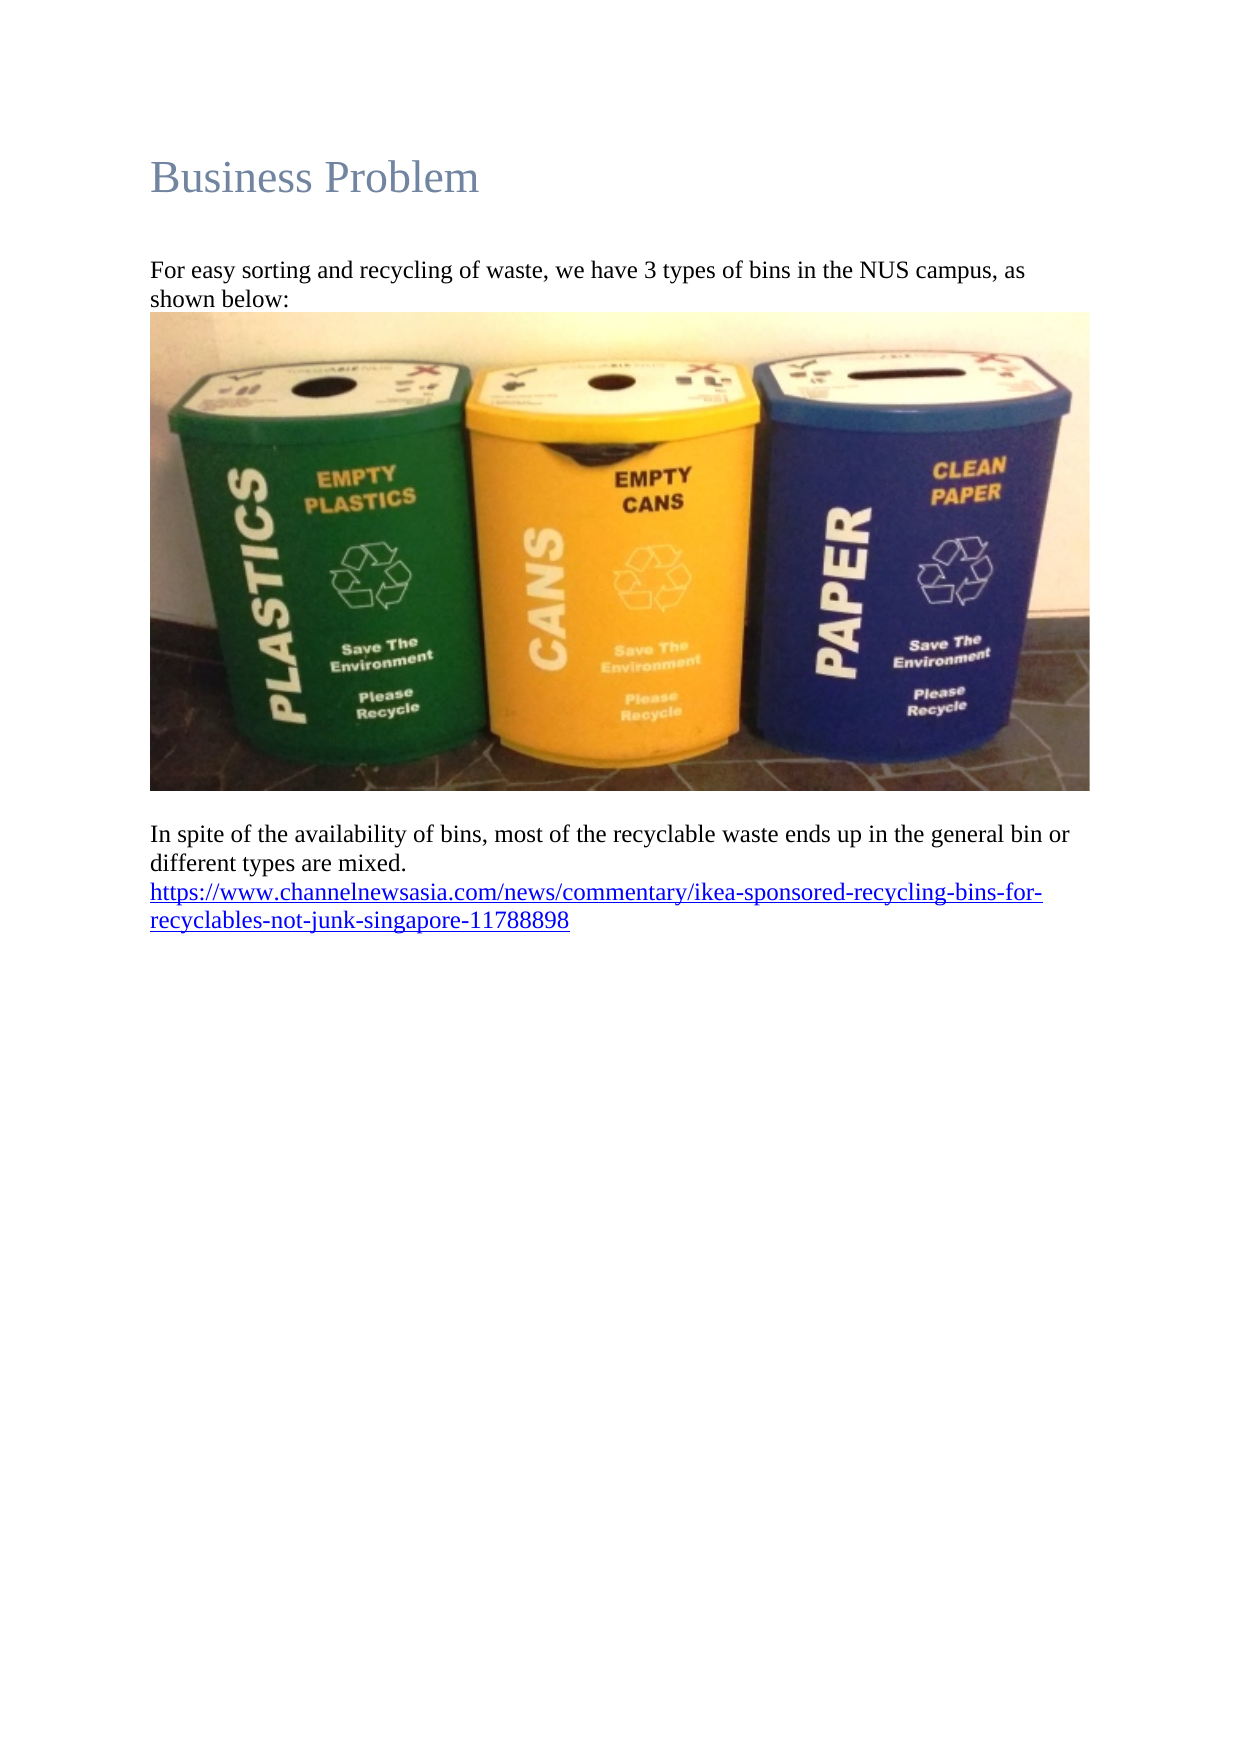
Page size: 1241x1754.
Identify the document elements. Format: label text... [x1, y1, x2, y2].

text Business Problem [150, 150, 1090, 203]
text In spite of the availability of bins, most of the recyclable waste ends up in the general bin or different types are mixed. [150, 819, 1090, 877]
text For easy sorting and recycling of waste, we have 3 types of bins in the NUS campus, as shown below: [150, 255, 1090, 312]
picture [150, 312, 1090, 791]
text https://www.channelnewsasia.com/news/commentary/ikea-sponsored-recycling-bins-for-recyclables-not-junk-singapore-11788898 [150, 877, 1090, 934]
